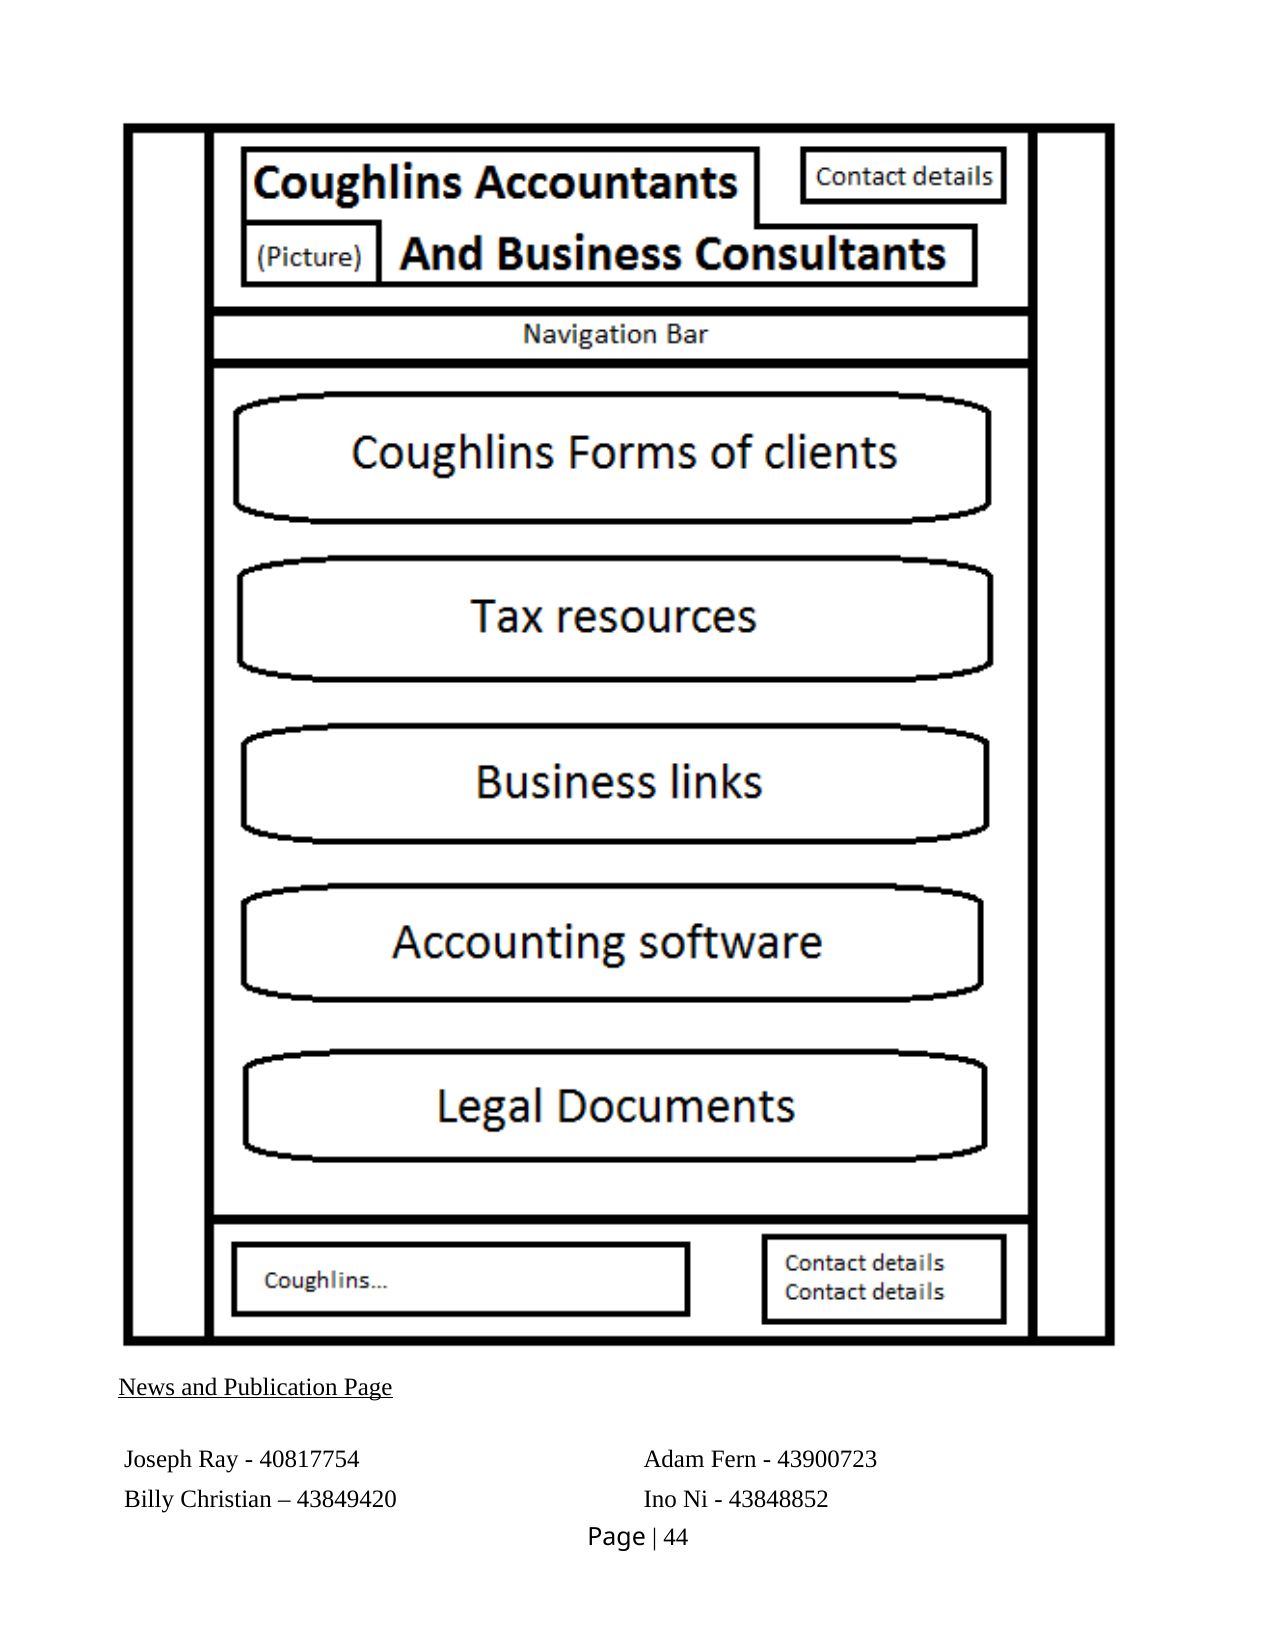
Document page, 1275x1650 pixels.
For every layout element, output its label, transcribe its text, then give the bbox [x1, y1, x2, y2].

picture [118, 118, 1119, 1352]
text News and Publication Page [118, 1372, 1157, 1400]
